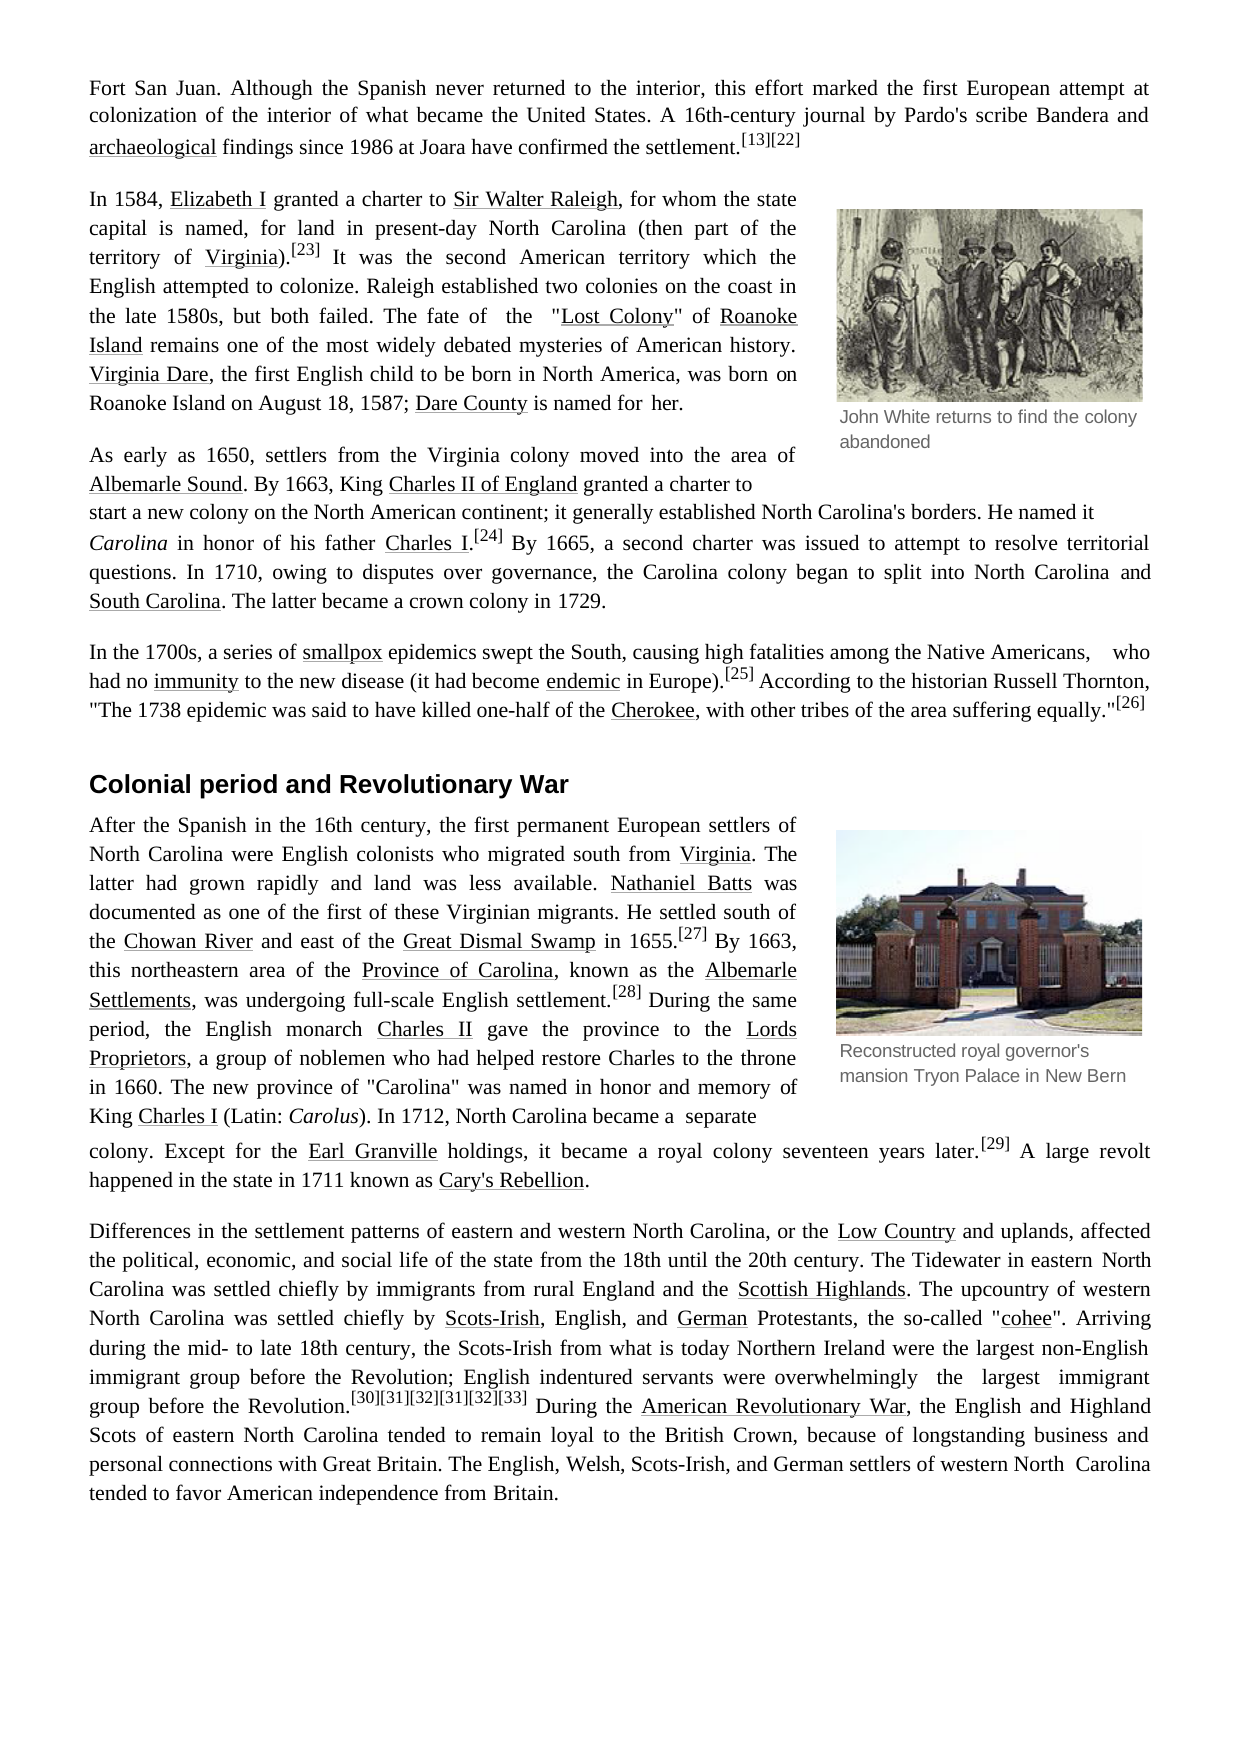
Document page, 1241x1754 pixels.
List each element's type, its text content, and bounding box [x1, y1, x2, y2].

text After the Spanish in the 16th century, the first permanent European settlers of North Carolina were English colonists who migrated south from Virginia. The latter had grown rapidly and land was less available. Nathaniel Batts was documented as one of the first of these Virginian migrants. He settled south of the Chowan River and east of the Great Dismal Swamp in 1655.[27] By 1663, this northeastern area of the Province of Carolina, known as the Albemarle Settlements, was undergoing full-scale English settlement.[28] During the same period, the English monarch Charles II gave the province to the Lords Proprietors, a group of noblemen who had helped restore Charles to the throne in 1660. The new province of "Carolina" was named in honor and memory of King Charles I (Latin: Carolus). In 1712, North Carolina became a separate [89, 809, 797, 1129]
picture [836, 209, 1143, 402]
text colony. Except for the Earl Granville holdings, it became a royal colony seventeen years later.[29] A large revolt happened in the state in 1711 known as Cary's Rebellion. [89, 1133, 1150, 1193]
text Differences in the settlement patterns of eastern and western North Carolina, or the Low Country and uplands, affected the political, economic, and social life of the state from the 18th until the 20th century. The Tidewater in eastern North Carolina was settled chiefly by immigrants from rural England and the Scottish Highlands. The upcountry of western North Carolina was settled chiefly by Scots-Irish, English, and German Protestants, the so-called "cohee". Arriving during the mid- to late 18th century, the Scots-Irish from what is today Northern Ireland were the largest non-English immigrant group before the Revolution; English indentured servants were overwhelmingly the largest immigrant group before the Revolution.[30][31][32][31][32][33] During the American Revolutionary War, the English and Highland Scots of eastern North Carolina tended to remain loyal to the British Crown, because of longstanding business and personal connections with Great Britain. The English, Welsh, Scots-Irish, and German settlers of western North Carolina tended to favor American independence from Britain. [89, 1215, 1151, 1507]
picture [836, 830, 1143, 1036]
text start a new colony on the North American continent; it generally established North Carolina's borders. He named it [89, 499, 1178, 524]
text John White returns to find the colony abandoned [839, 406, 1178, 452]
subtitle Colonial period and Revolutionary War [89, 769, 801, 799]
text In the 1700s, a series of smallpox epidemics swept the South, causing high fatalities among the Native Americans, who had no immunity to the new disease (it had become endemic in Europe).[25] According to the historian Russell Thornton, "The 1738 epidemic was said to have killed one-half of the Cherokee, with other tribes of the area suffering equally."[26] [89, 636, 1151, 724]
text Carolina in honor of his father Charles I.[24] By 1665, a second charter was issued to attempt to resolve territorial questions. In 1710, owing to disputes over governance, the Carolina colony began to split into North Carolina and South Carolina. The latter became a crown colony in 1729. [89, 524, 1151, 613]
text In 1584, Elizabeth I granted a charter to Sir Walter Raleigh, for whom the state capital is named, for land in present-day North Carolina (then part of the territory of Virginia).[23] It was the second American territory which the English attempted to colonize. Raleigh established two colonies on the coast in the late 1580s, but both failed. The fate of the "Lost Colony" of Roanoke Island remains one of the most widely debated mysteries of American history. Virginia Dare, the first English child to be born in North America, was born on Roanoke Island on August 18, 1587; Dare County is named for her. [89, 183, 797, 416]
text Fort San Juan. Although the Spanish never returned to the interior, this effort marked the first European attempt at colonization of the interior of what became the United States. A 16th-century journal by Pardo's scribe Bandera and archaeological findings since 1986 at Joara have confirmed the settlement.[13][22] [89, 75, 1151, 159]
text As early as 1650, settlers from the Virginia colony moved into the area of Albemarle Sound. By 1663, King Charles II of England granted a charter to [89, 442, 797, 496]
